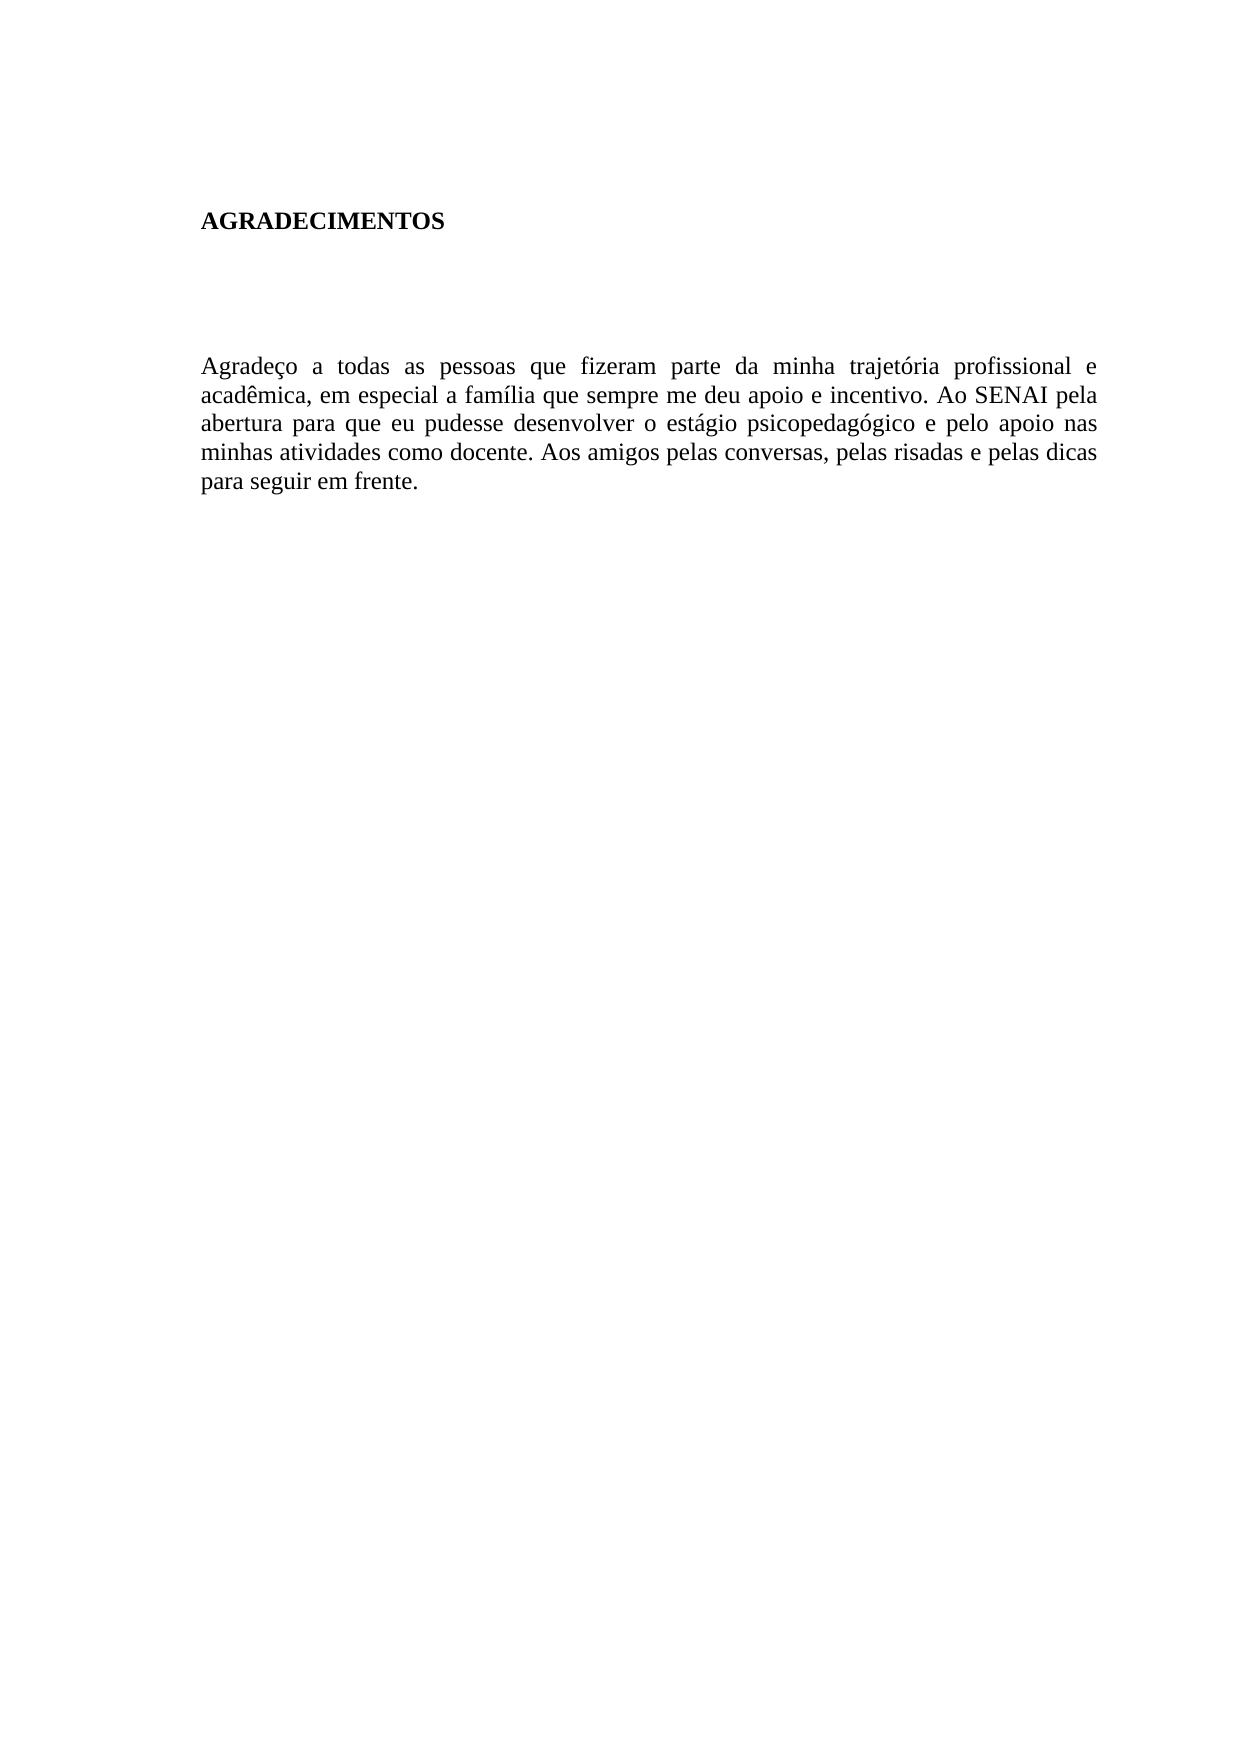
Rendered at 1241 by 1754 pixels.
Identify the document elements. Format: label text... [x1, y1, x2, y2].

text AGRADECIMENTOS [201, 206, 1099, 235]
text Agradeço a todas as pessoas que fizeram parte da minha trajetória profissional e acadêmica, em especial a família que sempre me deu apoio e incentivo. Ao SENAI pela abertura para que eu pudesse desenvolver o estágio psicopedagógico e pelo apoio nas minhas atividades como docente. Aos amigos pelas conversas, pelas risadas e pelas dicas para seguir em frente. [201, 351, 1099, 495]
